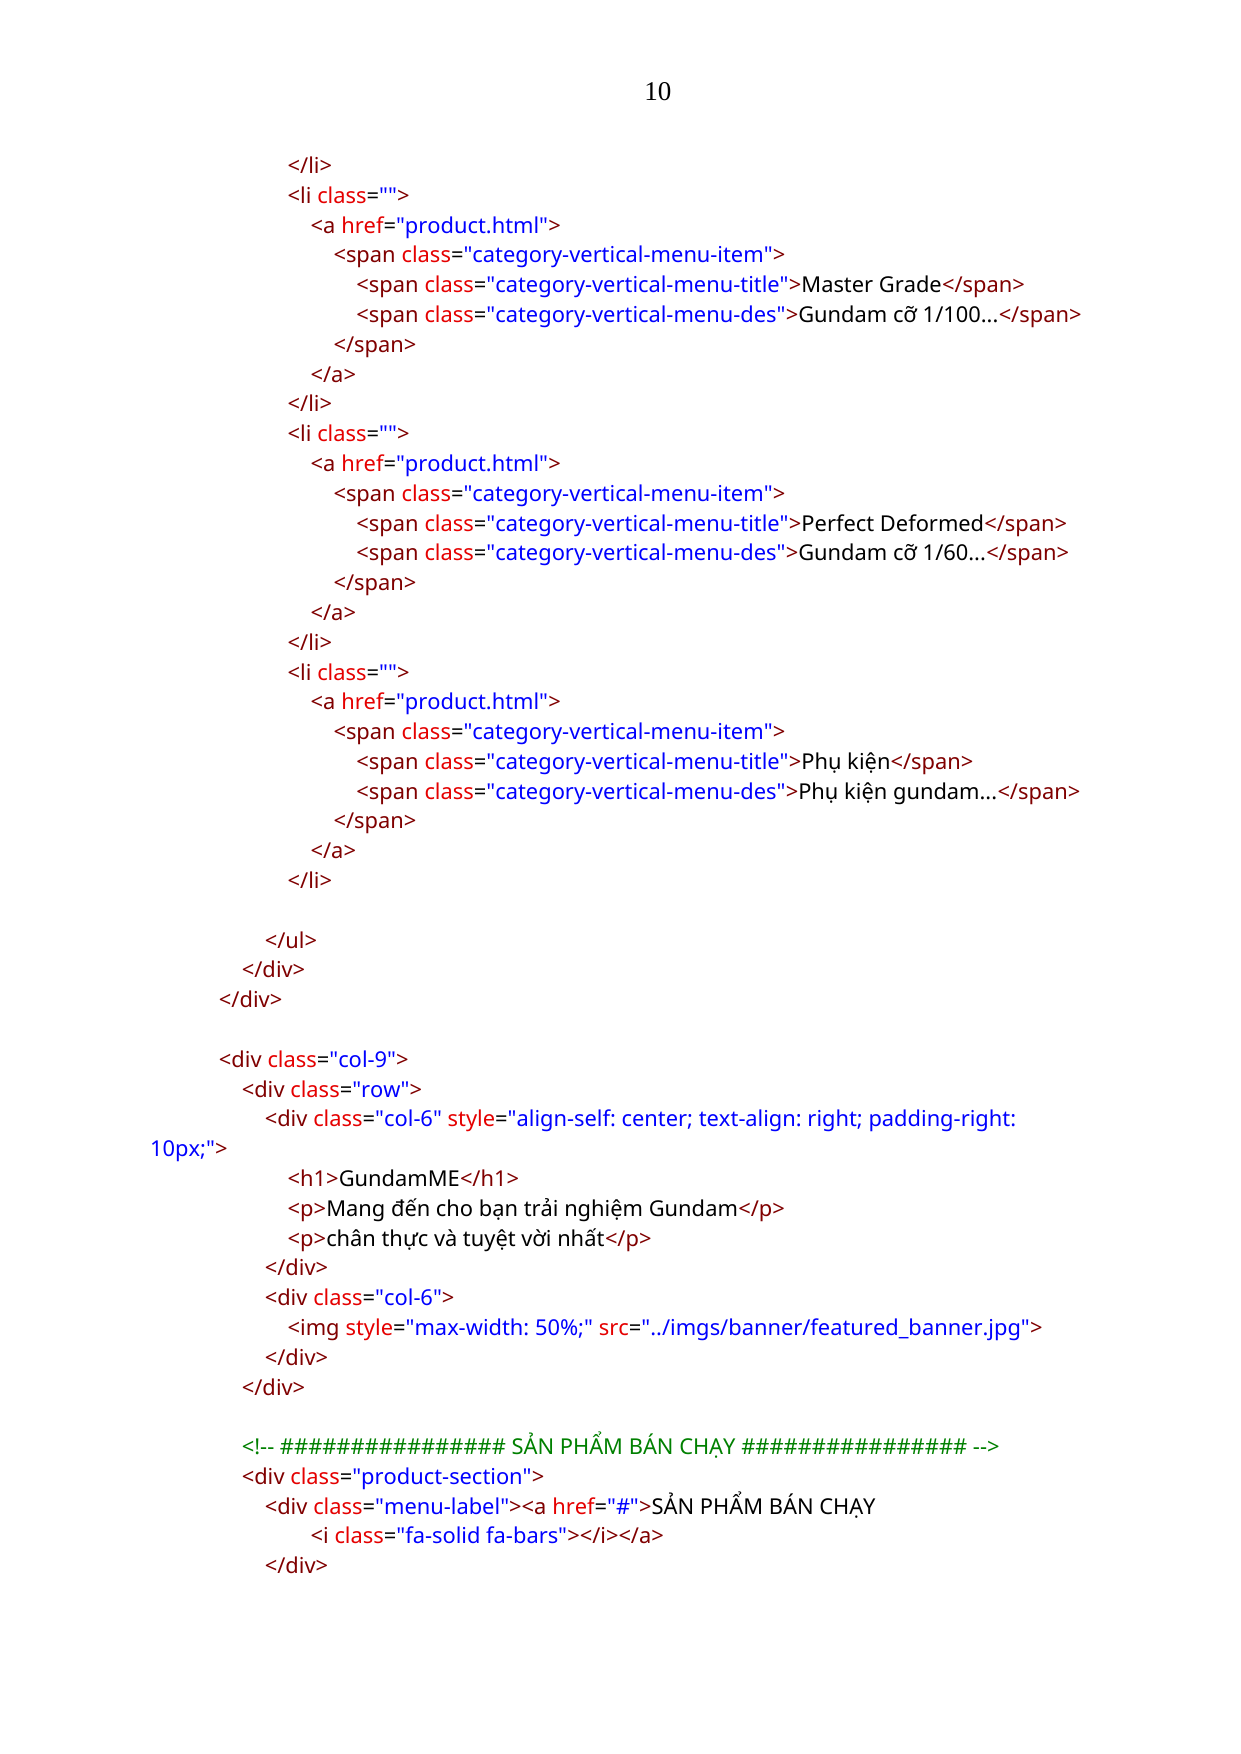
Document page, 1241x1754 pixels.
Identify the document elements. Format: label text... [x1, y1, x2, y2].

text <div class="col-9"> [150, 1044, 1090, 1073]
text </ul> [150, 924, 1090, 954]
text </span> [150, 805, 1090, 835]
text <span class="category-vertical-menu-item"> [150, 716, 1090, 746]
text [150, 239, 1090, 269]
text <a href="product.html"> [150, 209, 1090, 239]
text </li> [150, 627, 1090, 656]
text <div class="col-6"> [150, 1282, 1090, 1312]
text <img style="max-width: 50%;" src="../imgs/banner/featured_banner.jpg"> [150, 1312, 1090, 1342]
text <span class="category-vertical-menu-item"> [150, 478, 1090, 507]
text <li class=""> [150, 180, 1090, 209]
text <div class="product-section"> [150, 1461, 1090, 1491]
text <li class=""> [150, 656, 1090, 686]
text </span> [150, 567, 1090, 597]
text <span class="category-vertical-menu-des">Gundam cỡ 1/100...</span> [150, 299, 1090, 329]
text <span class="category-vertical-menu-des">Gundam cỡ 1/60...</span> [150, 537, 1090, 567]
text </div> [150, 1342, 1090, 1371]
text <span class="category-vertical-menu-title">Master Grade</span> [150, 269, 1090, 299]
text </a> [150, 835, 1090, 865]
text <a href="product.html"> [150, 448, 1090, 478]
text <h1>GundamME</h1> [150, 1163, 1090, 1193]
text </a> [150, 358, 1090, 388]
text </div> [150, 1550, 1090, 1580]
text <a href="product.html"> [150, 686, 1090, 716]
text </div> [150, 1371, 1090, 1401]
text <p>Mang đến cho bạn trải nghiệm Gundam</p> [150, 1193, 1090, 1222]
text </div> [150, 954, 1090, 984]
text <i class="fa-solid fa-bars"></i></a> [150, 1520, 1090, 1550]
text <div class="row"> [150, 1073, 1090, 1103]
text </li> [150, 150, 1090, 180]
text </div> [150, 1252, 1090, 1282]
text </span> [150, 329, 1090, 358]
text <div class="col-6" style="align-self: center; text-align: right; padding-right: 10px;"> [150, 1103, 1090, 1163]
text </li> [150, 388, 1090, 418]
text <li class=""> [150, 418, 1090, 448]
text <span class="category-vertical-menu-title">Perfect Deformed</span> [150, 507, 1090, 537]
text <span class="category-vertical-menu-title">Phụ kiện</span> [150, 746, 1090, 776]
text </li> [150, 865, 1090, 895]
text <!-- ################ SẢN PHẨM BÁN CHẠY ################ --> [150, 1431, 1090, 1461]
text <p>chân thực và tuyệt vời nhất</p> [150, 1222, 1090, 1252]
text </a> [150, 597, 1090, 627]
text <span class="category-vertical-menu-des">Phụ kiện gundam...</span> [150, 776, 1090, 805]
text </div> [150, 984, 1090, 1014]
text <div class="menu-label"><a href="#">SẢN PHẨM BÁN CHẠY [150, 1491, 1090, 1520]
